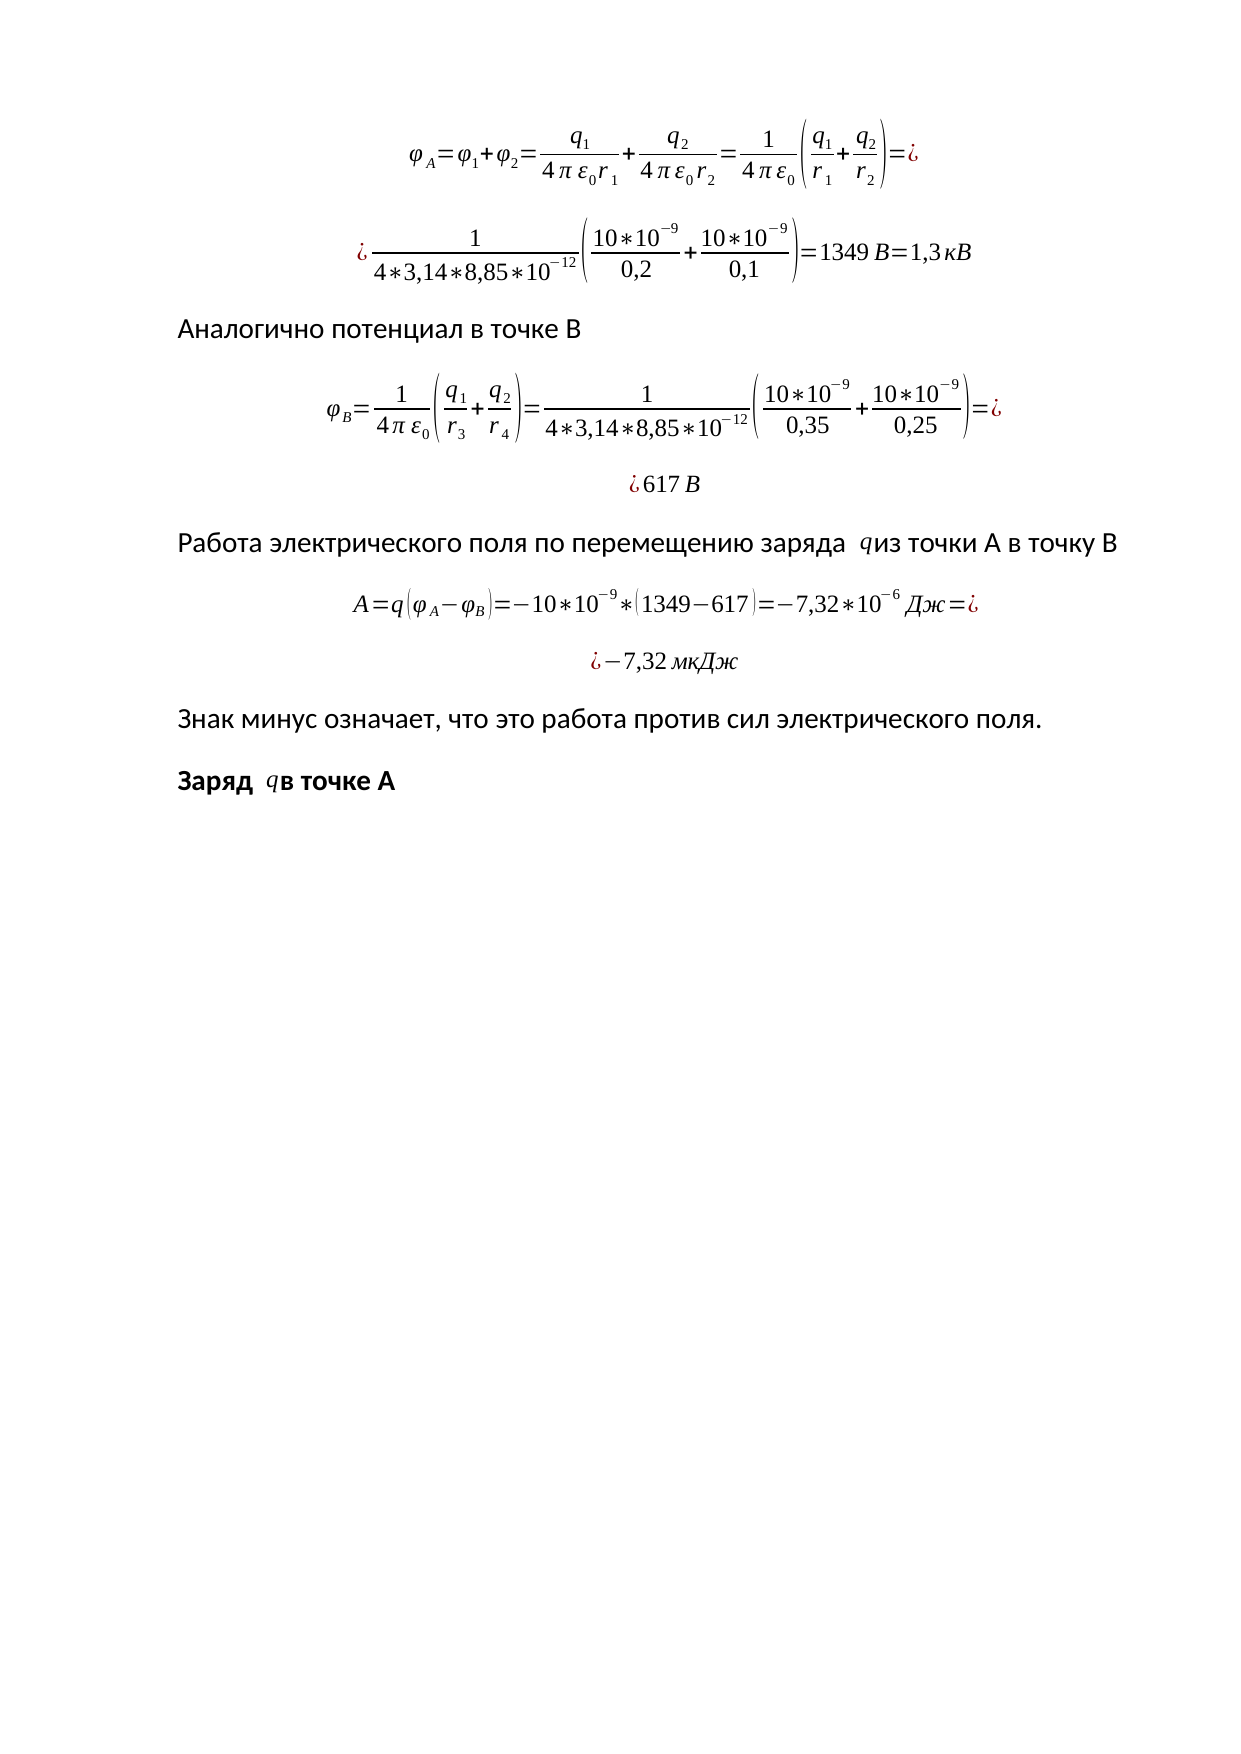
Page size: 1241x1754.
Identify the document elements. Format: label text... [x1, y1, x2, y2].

text Работа электрического поля по перемещению заряда из точки А в точку В [177, 524, 1152, 559]
text Заряд в точке А [177, 762, 1152, 797]
text Аналогично потенциал в точке В [177, 311, 1152, 346]
text Знак минус означает, что это работа против сил электрического поля. [177, 700, 1152, 736]
